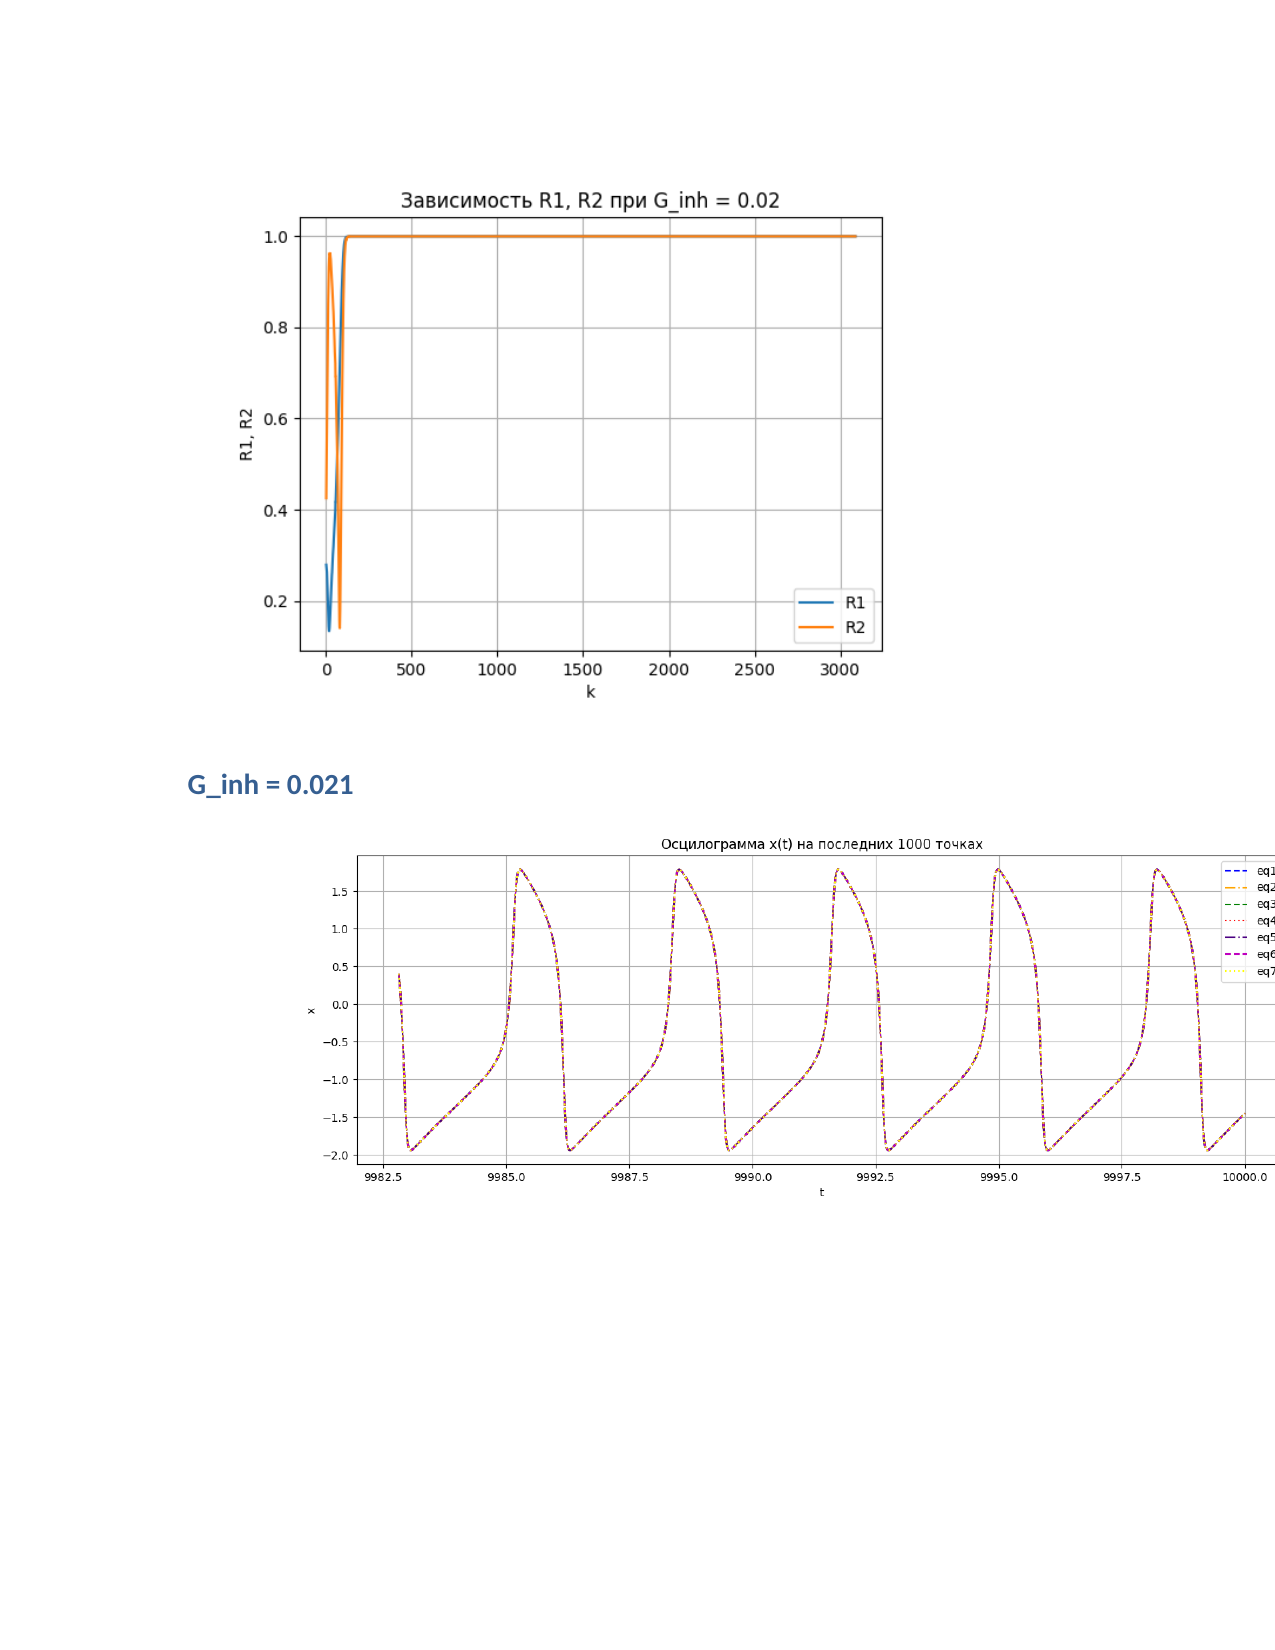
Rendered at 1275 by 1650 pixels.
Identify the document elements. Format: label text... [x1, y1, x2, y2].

picture [206, 807, 1275, 1208]
picture [206, 150, 957, 713]
subtitle G_inh = 0.021 [187, 766, 1087, 802]
